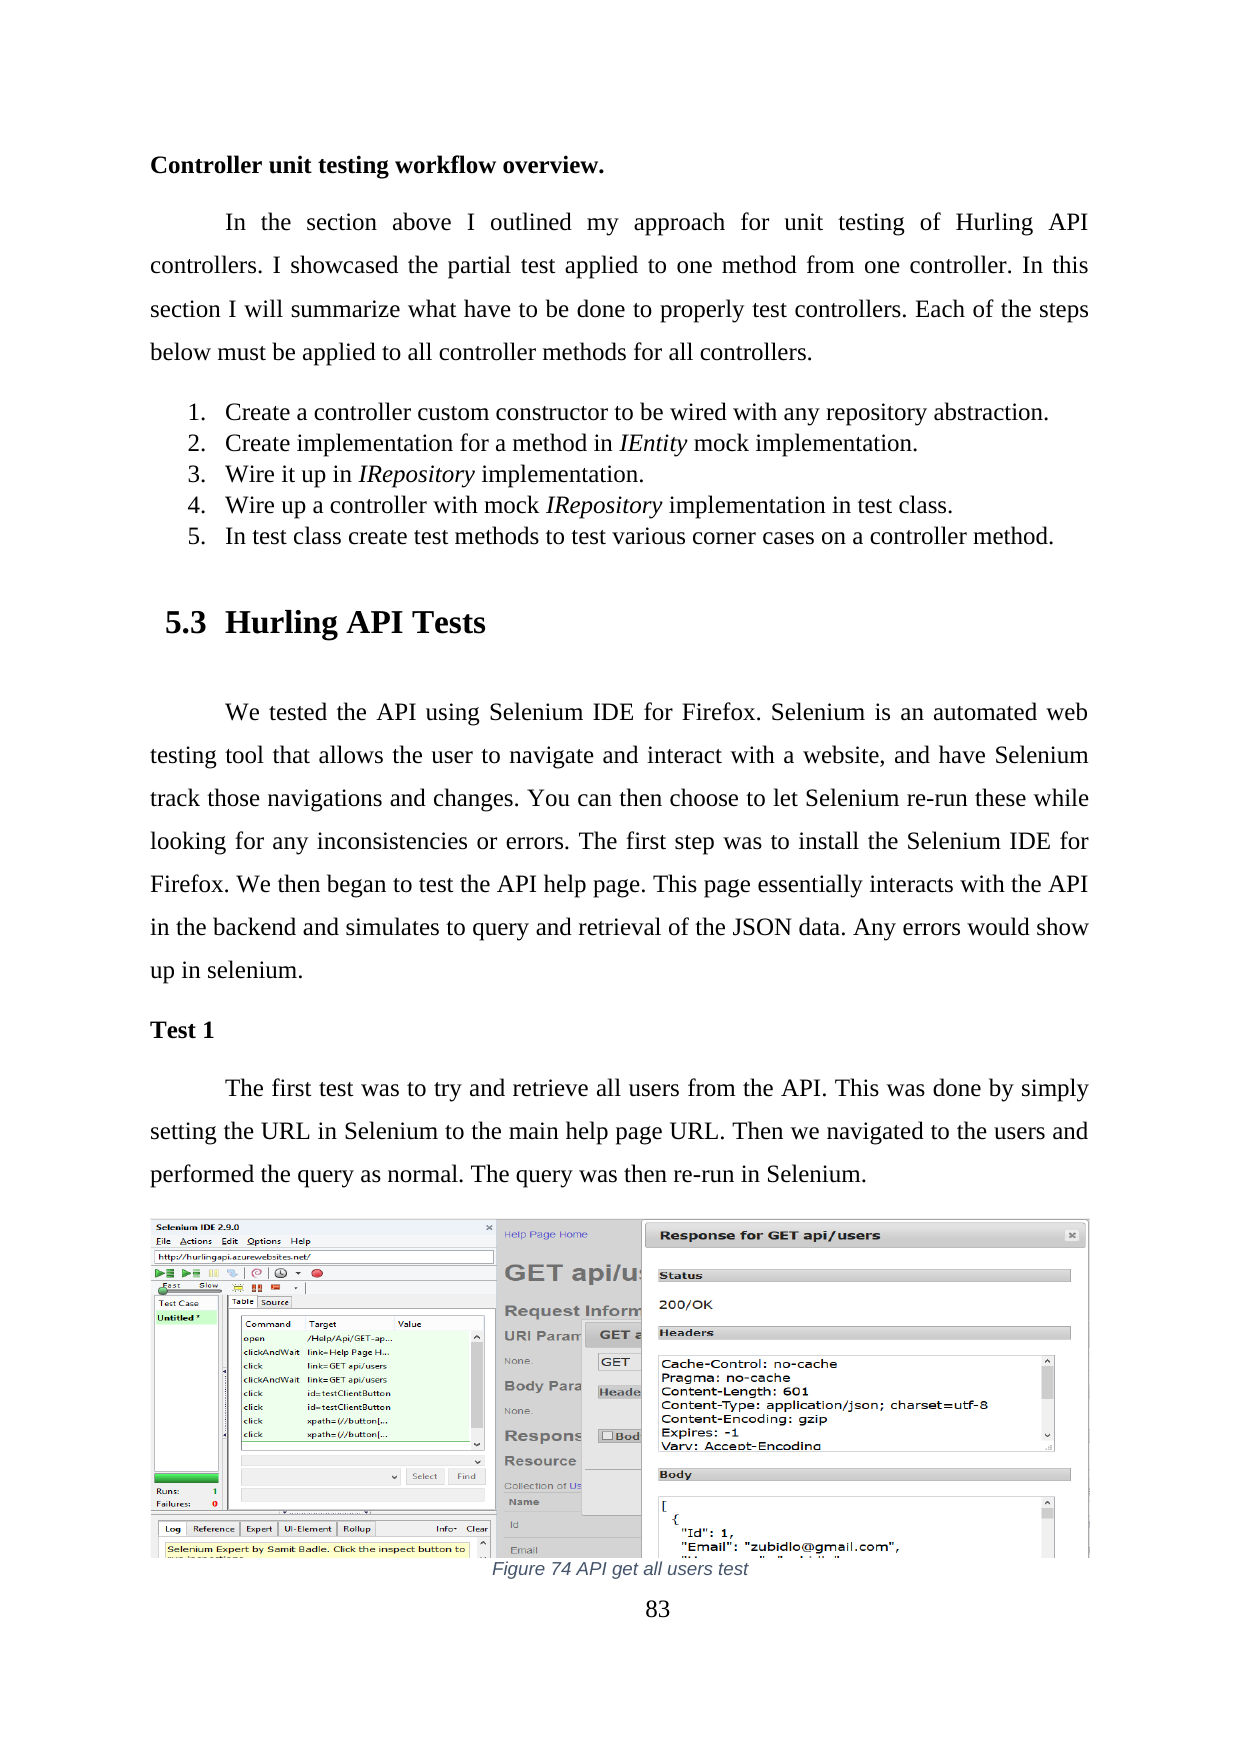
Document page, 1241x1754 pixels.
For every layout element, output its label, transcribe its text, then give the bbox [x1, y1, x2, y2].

text The first test was to try and retrieve all users from the API. This was done by simply setting the URL in Selenium to the main help page URL. Then we navigated to the users and performed the query as normal. The query was then re-run in Selenium. [150, 1073, 1090, 1188]
text Figure 74 API get all users test [150, 1558, 1090, 1579]
text In the section above I outlined my approach for unit testing of Hurling API controllers. I showcased the partial test applied to one method from one controller. In this section I will summarize what have to be done to properly test controllers. Each of the steps below must be applied to all controller methods for all controllers. [150, 207, 1090, 366]
list Wire up a controller with mock IRepository implementation in test class. [187, 490, 1090, 518]
subtitle Test 1 [150, 1015, 1090, 1044]
list Create a controller custom constructor to be wired with any repository abstraction. [187, 397, 1090, 425]
subtitle Controller unit testing workflow overview. [150, 150, 1090, 179]
subtitle Hurling API Tests [165, 602, 1090, 640]
picture [150, 1218, 1090, 1558]
list Create implementation for a method in IEntity mock implementation. [187, 428, 1090, 456]
text We tested the API using Selenium IDE for Firefox. Selenium is an automated web testing tool that allows the user to navigate and interact with a website, and have Selenium track those navigations and changes. You can then choose to let Selenium re-run these while looking for any inconsistencies or errors. The first step was to install the Selenium IDE for Firefox. We then began to test the API help page. This page essentially interacts with the API in the backend and simulates to query and retrieval of the JSON data. Any errors would show up in selenium. [150, 697, 1090, 984]
list In test class create test methods to test various corner cases on a controller method. [187, 521, 1090, 549]
list Wire it up in IRepository implementation. [187, 459, 1090, 487]
